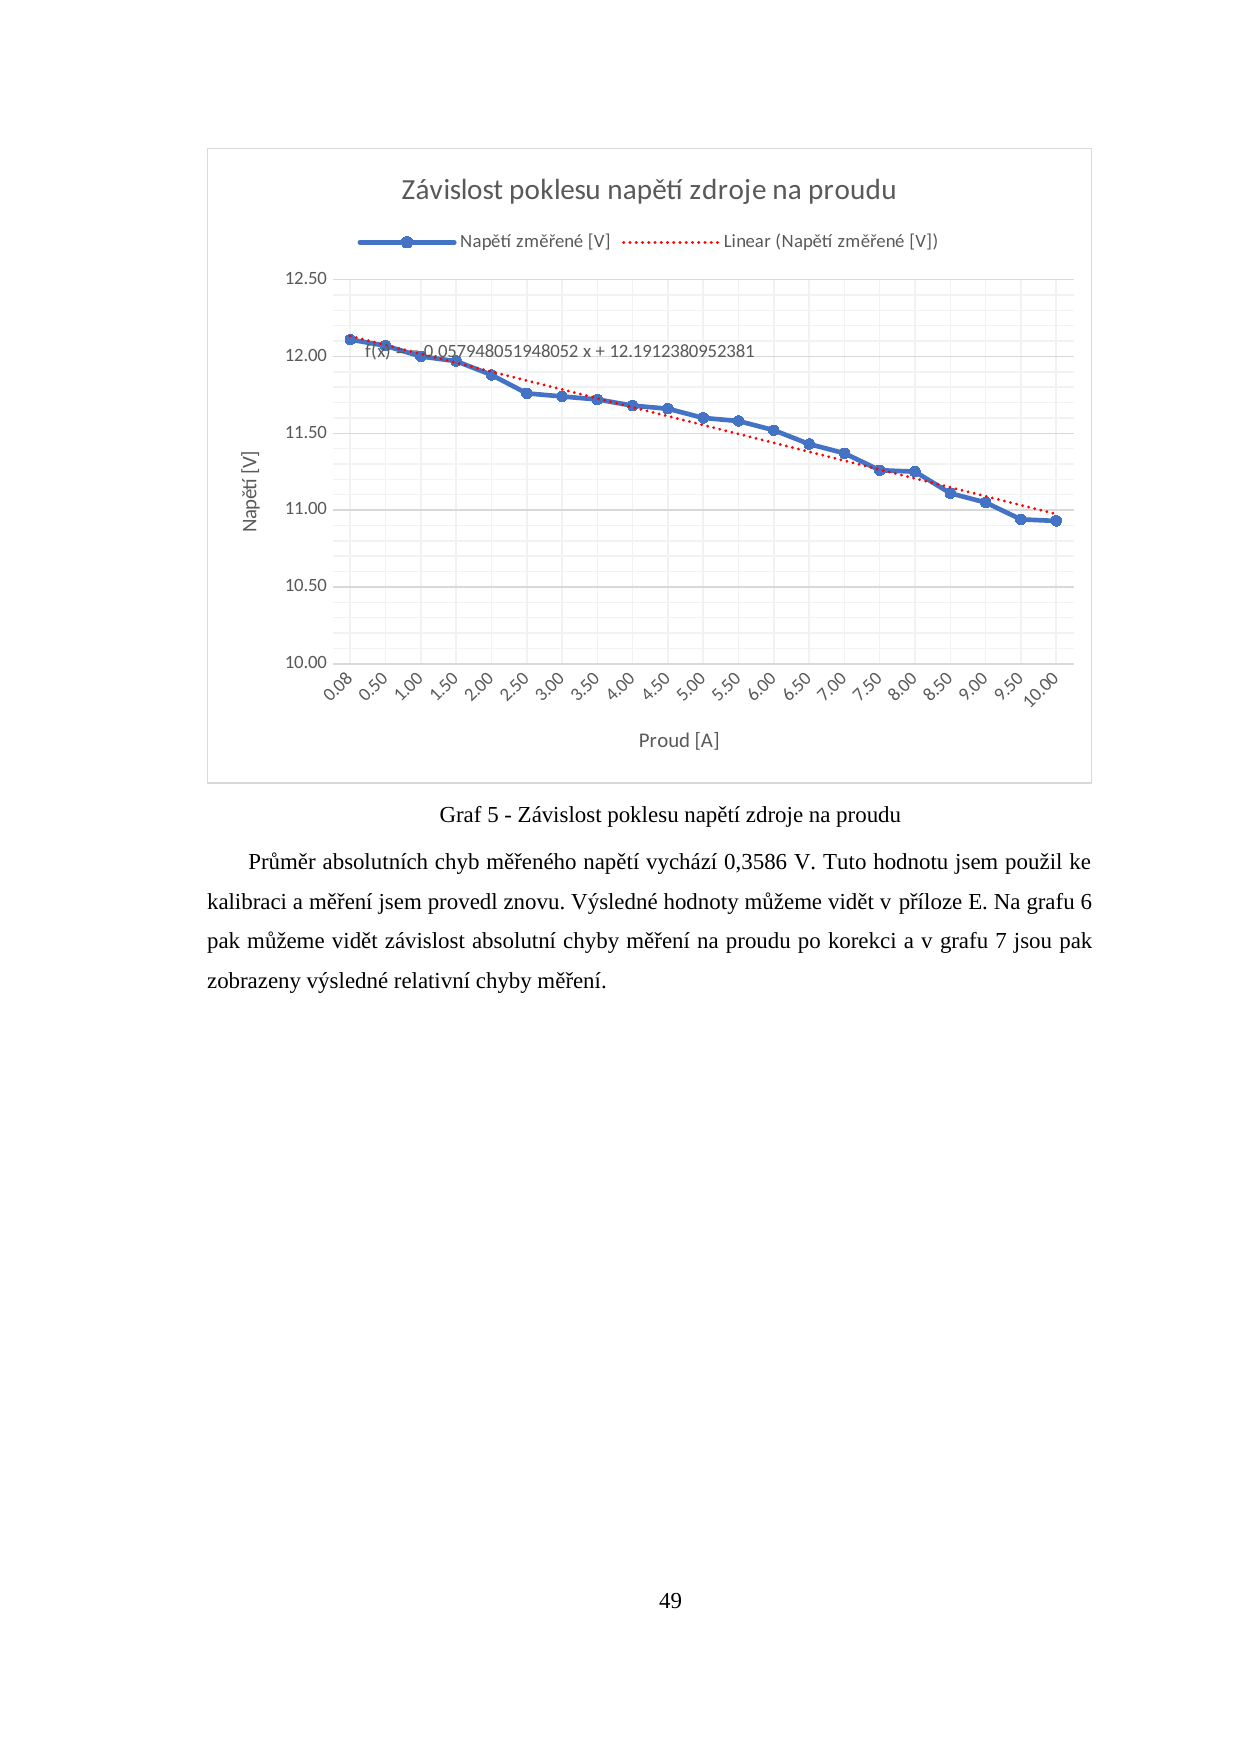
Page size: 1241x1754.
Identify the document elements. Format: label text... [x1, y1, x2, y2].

text Průměr absolutních chyb měřeného napětí vychází 0,3586 V. Tuto hodnotu jsem použil ke kalibraci a měření jsem provedl znovu. Výsledné hodnoty můžeme vidět v příloze E. Na grafu 6 pak můžeme vidět závislost absolutní chyby měření na proudu po korekci a v grafu 7 jsou pak zobrazeny výsledné relativní chyby měření. [207, 848, 1092, 993]
text Graf 5 - Závislost poklesu napětí zdroje na proudu [207, 801, 1092, 828]
